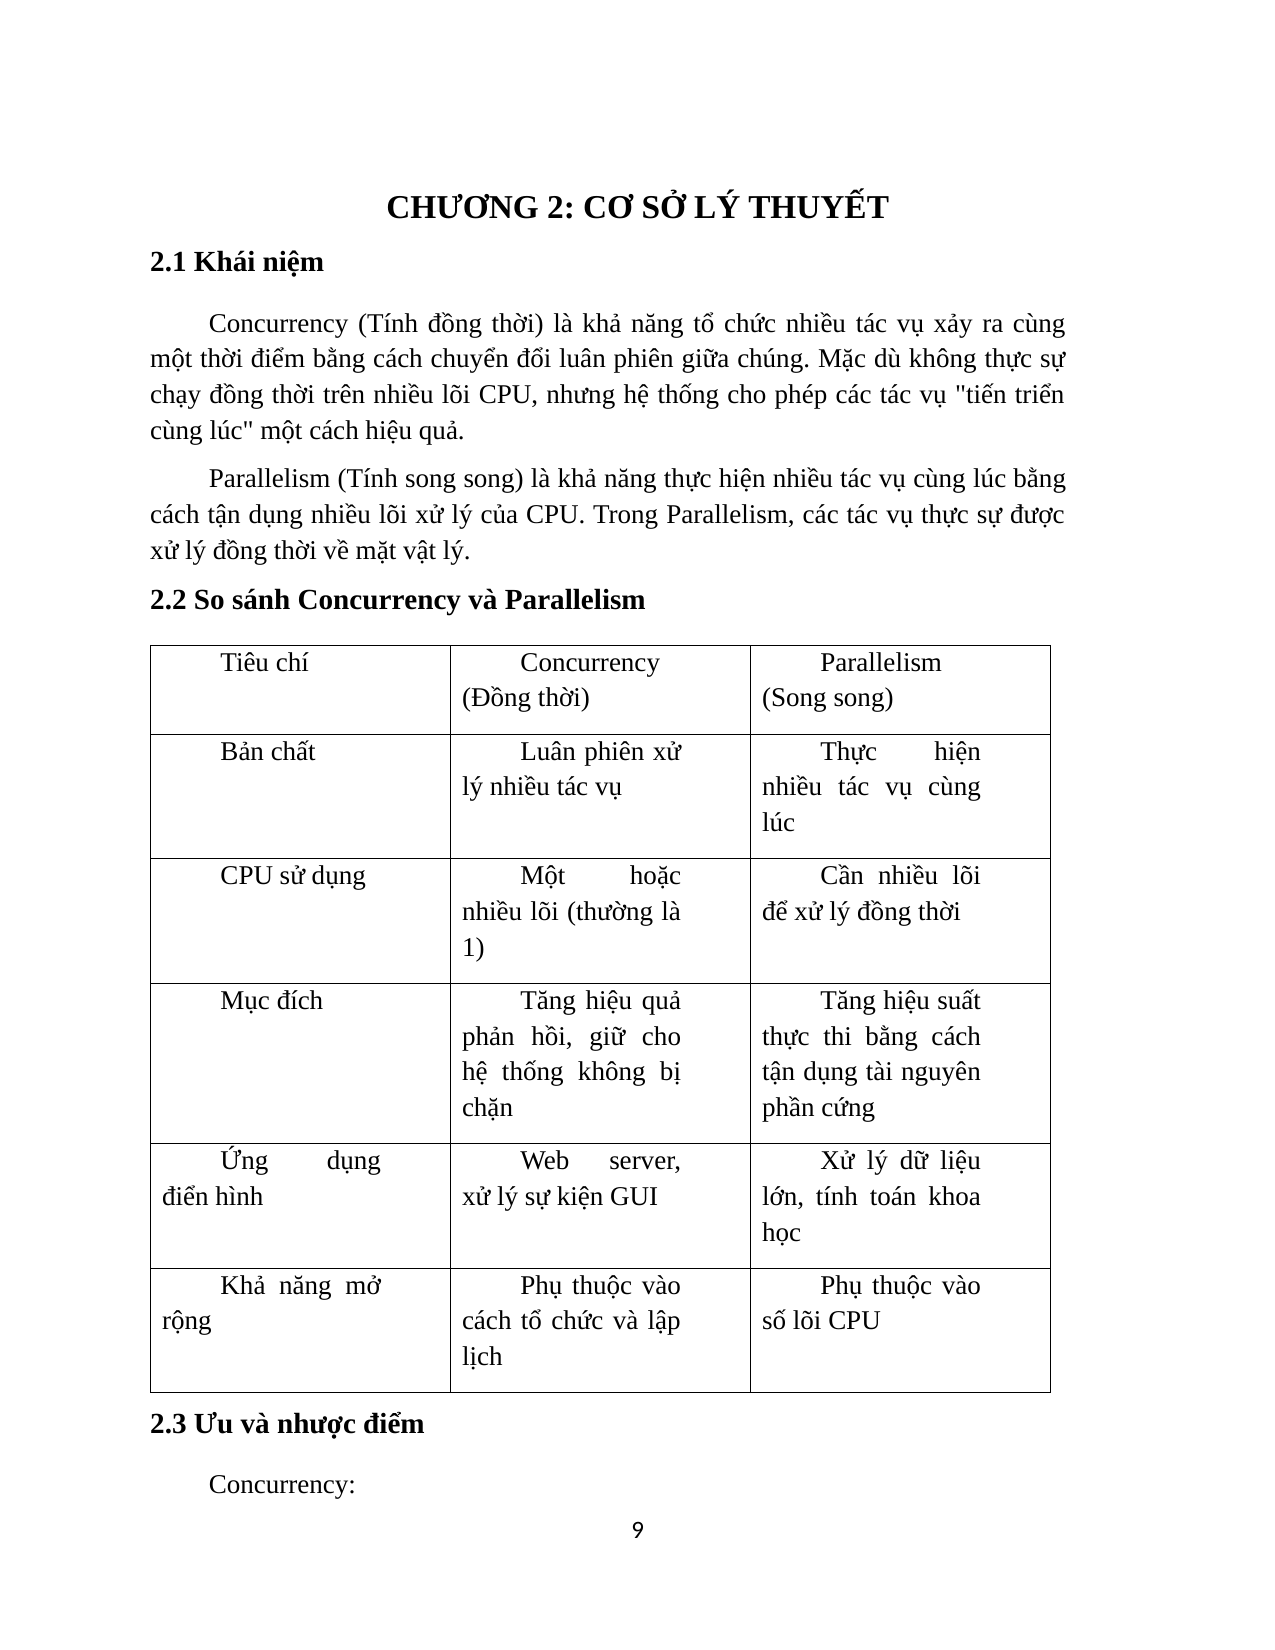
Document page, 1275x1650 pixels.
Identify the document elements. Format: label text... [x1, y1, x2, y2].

text Concurrency: [150, 1469, 1067, 1500]
table_cell Ứng dụng điển hình [151, 1144, 450, 1268]
table_cell Cần nhiều lõi để xử lý đồng thời [751, 859, 1050, 983]
table_header Concurrency (Đồng thời) [451, 646, 750, 734]
table_header Tiêu chí [151, 646, 450, 734]
table_cell Phụ thuộc vào số lõi CPU [751, 1269, 1050, 1392]
table_cell Thực hiện nhiều tác vụ cùng lúc [751, 735, 1050, 858]
table_cell Khả năng mở rộng [151, 1269, 450, 1392]
table_cell Phụ thuộc vào cách tổ chức và lập lịch [451, 1269, 750, 1392]
table_cell Web server, xử lý sự kiện GUI [451, 1144, 750, 1268]
text Concurrency (Tính đồng thời) là khả năng tổ chức nhiều tác vụ xảy ra cùng một thời điểm bằng cách chuyển đổi luân phiên giữa chúng. Mặc dù không thực sự chạy đồng thời trên nhiều lõi CPU, nhưng hệ thống cho phép các tác vụ "tiến triển cùng lúc" một cách hiệu quả. [150, 307, 1067, 445]
subtitle 2.3 Ưu và nhược điểm [150, 1406, 1125, 1439]
subtitle 2.2 So sánh Concurrency và Parallelism [150, 582, 1125, 616]
table_cell Luân phiên xử lý nhiều tác vụ [451, 735, 750, 858]
subtitle CHƯƠNG 2: CƠ SỞ LÝ THUYẾT [150, 187, 1066, 226]
table_cell Một hoặc nhiều lõi (thường là 1) [451, 859, 750, 983]
table_cell Xử lý dữ liệu lớn, tính toán khoa học [751, 1144, 1050, 1268]
table_header Parallelism (Song song) [751, 646, 1050, 734]
table_cell Tăng hiệu quả phản hồi, giữ cho hệ thống không bị chặn [451, 984, 750, 1143]
table_cell Tăng hiệu suất thực thi bằng cách tận dụng tài nguyên phần cứng [751, 984, 1050, 1143]
table_cell CPU sử dụng [151, 859, 450, 983]
table_cell Mục đích [151, 984, 450, 1143]
table_cell Bản chất [151, 735, 450, 858]
subtitle 2.1 Khái niệm [150, 244, 1125, 278]
text Parallelism (Tính song song) là khả năng thực hiện nhiều tác vụ cùng lúc bằng cách tận dụng nhiều lõi xử lý của CPU. Trong Parallelism, các tác vụ thực sự được xử lý đồng thời về mặt vật lý. [150, 462, 1067, 565]
